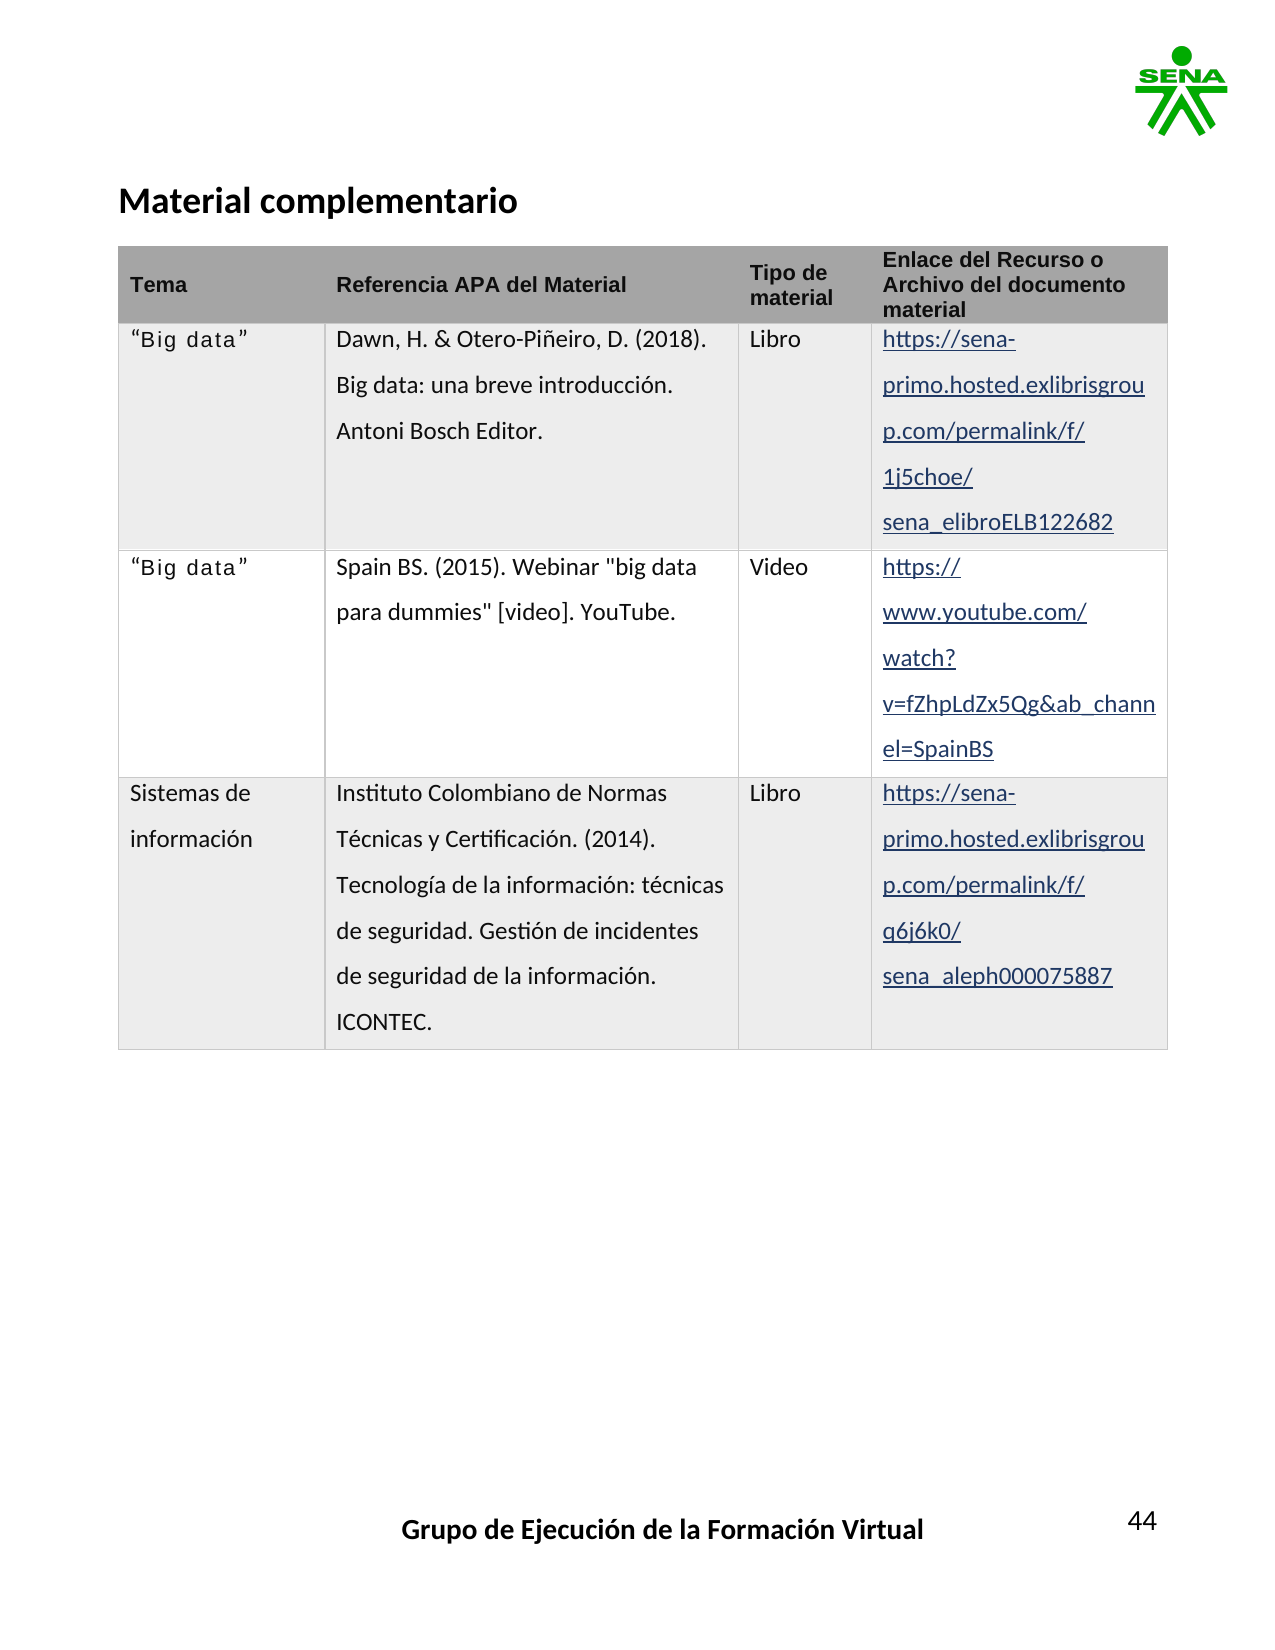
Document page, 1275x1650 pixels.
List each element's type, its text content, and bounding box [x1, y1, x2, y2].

table_header Enlace del Recurso o Archivo del documento material [872, 247, 1167, 323]
table_cell Sistemas de información [119, 778, 324, 1049]
table_cell Libro [739, 324, 871, 549]
table_header Referencia APA del Material [326, 247, 738, 323]
table_cell Video [739, 551, 871, 777]
table_cell Libro [739, 778, 871, 1049]
text Material complementario [118, 177, 1157, 223]
table_cell “Big data” [119, 324, 324, 549]
table_header Tipo de material [739, 247, 871, 323]
table_cell Instituto Colombiano de Normas Técnicas y Certificación. (2014). Tecnología de la información: técnicas de seguridad. Gestión de incidentes de seguridad de la información. ICONTEC. [326, 778, 738, 1049]
table_cell “Big data” [119, 551, 324, 777]
table_cell https://sena-primo.hosted.exlibrisgroup.com/permalink/f/1j5choe/sena_elibroELB122682 [872, 324, 1167, 549]
table_cell Dawn, H. & Otero-Piñeiro, D. (2018). Big data: una breve introducción. Antoni Bosch Editor. [326, 324, 738, 549]
table_cell Spain BS. (2015). Webinar "big data para dummies" [video]. YouTube. [326, 551, 738, 777]
table_cell https://sena-primo.hosted.exlibrisgroup.com/permalink/f/q6j6k0/sena_aleph000075887 [872, 778, 1167, 1049]
picture [1135, 46, 1228, 136]
table_cell https://www.youtube.com/watch?v=fZhpLdZx5Qg&ab_channel=SpainBS [872, 551, 1167, 777]
table_header Tema [119, 247, 324, 323]
